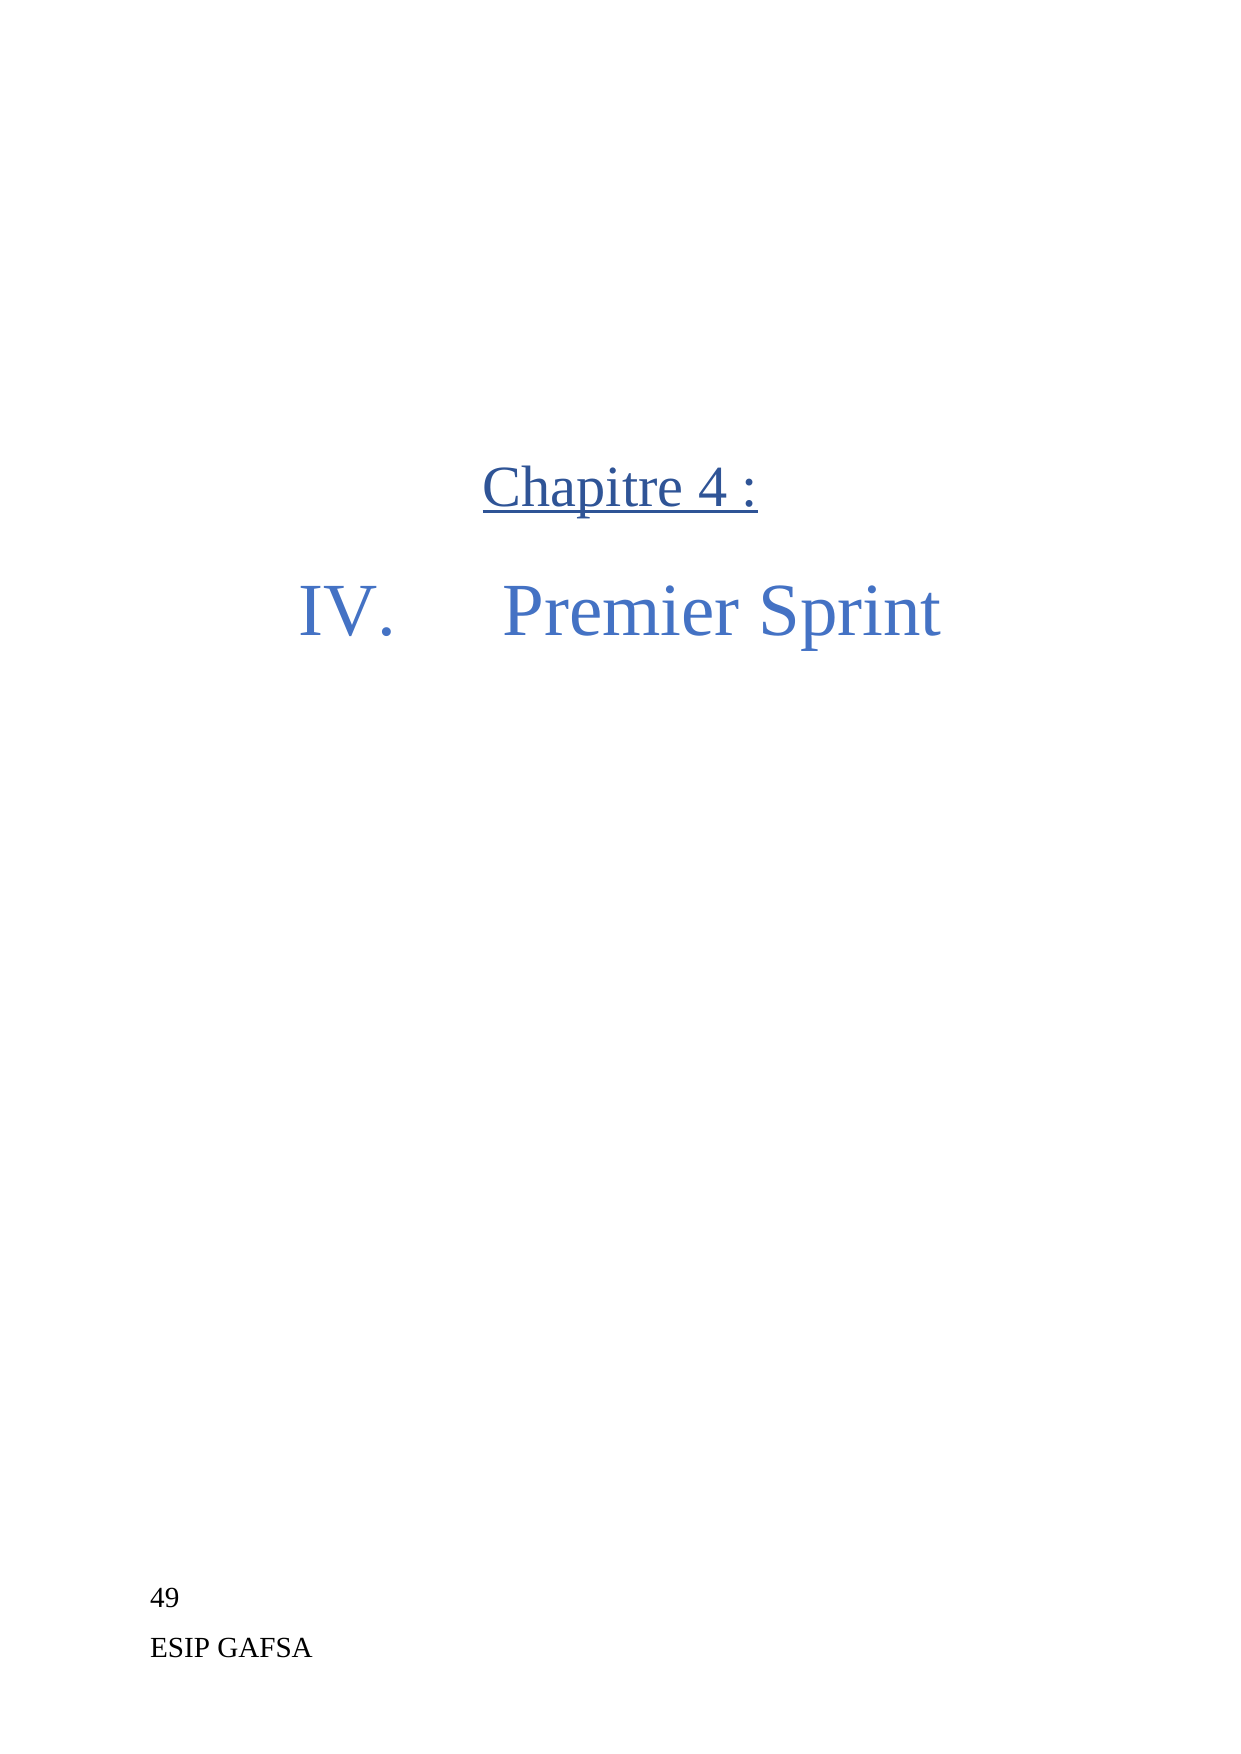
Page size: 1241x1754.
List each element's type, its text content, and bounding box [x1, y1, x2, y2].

text Chapitre 4 : [150, 452, 1090, 519]
subtitle Premier Sprint [150, 565, 1090, 651]
